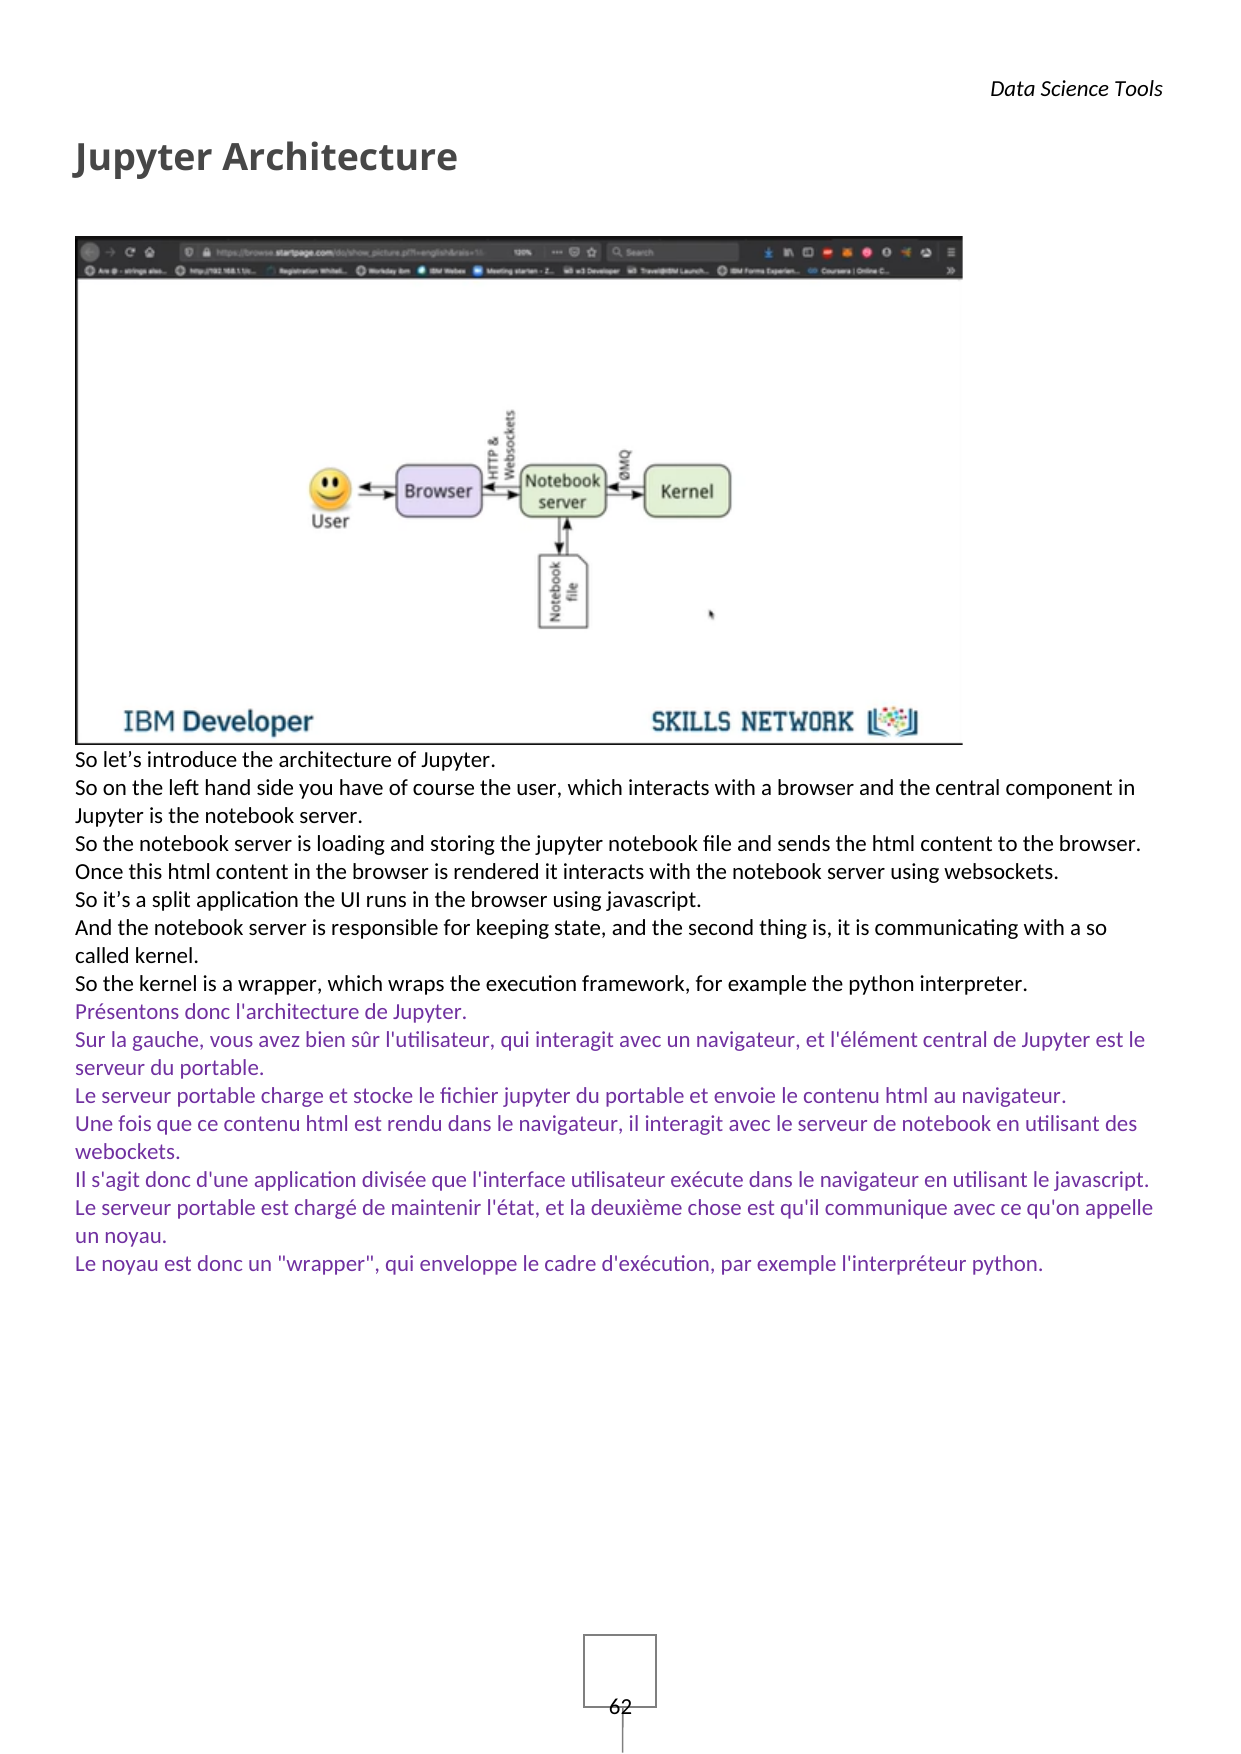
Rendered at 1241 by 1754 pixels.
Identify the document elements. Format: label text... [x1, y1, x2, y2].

subtitle Jupyter Architecture [75, 130, 1165, 181]
text Le serveur portable charge et stocke le fichier jupyter du portable et envoie le contenu html au navigateur. [75, 1081, 1165, 1109]
text So the kernel is a wrapper, which wraps the execution framework, for example the python interpreter. [75, 969, 1165, 997]
text Présentons donc l'architecture de Jupyter. [75, 997, 1165, 1025]
picture [75, 236, 963, 745]
text Il s'agit donc d'une application divisée que l'interface utilisateur exécute dans le navigateur en utilisant le javascript. [75, 1165, 1165, 1193]
text So it’s a split application the UI runs in the browser using javascript. [75, 885, 1165, 913]
text So the notebook server is loading and storing the jupyter notebook file and sends the html content to the browser. [75, 829, 1165, 857]
text Sur la gauche, vous avez bien sûr l'utilisateur, qui interagit avec un navigateur, et l'élément central de Jupyter est le serveur du portable. [75, 1025, 1165, 1081]
text Le noyau est donc un "wrapper", qui enveloppe le cadre d'exécution, par exemple l'interpréteur python. [75, 1249, 1165, 1277]
text So on the left hand side you have of course the user, which interacts with a browser and the central component in Jupyter is the notebook server. [75, 773, 1165, 829]
text Once this html content in the browser is rendered it interacts with the notebook server using websockets. [75, 857, 1165, 885]
text Une fois que ce contenu html est rendu dans le navigateur, il interagit avec le serveur de notebook en utilisant des webockets. [75, 1109, 1165, 1165]
text So let’s introduce the architecture of Jupyter. [75, 745, 1165, 773]
text Le serveur portable est chargé de maintenir l'état, et la deuxième chose est qu'il communique avec ce qu'on appelle un noyau. [75, 1193, 1165, 1249]
text And the notebook server is responsible for keeping state, and the second thing is, it is communicating with a so called kernel. [75, 913, 1165, 969]
